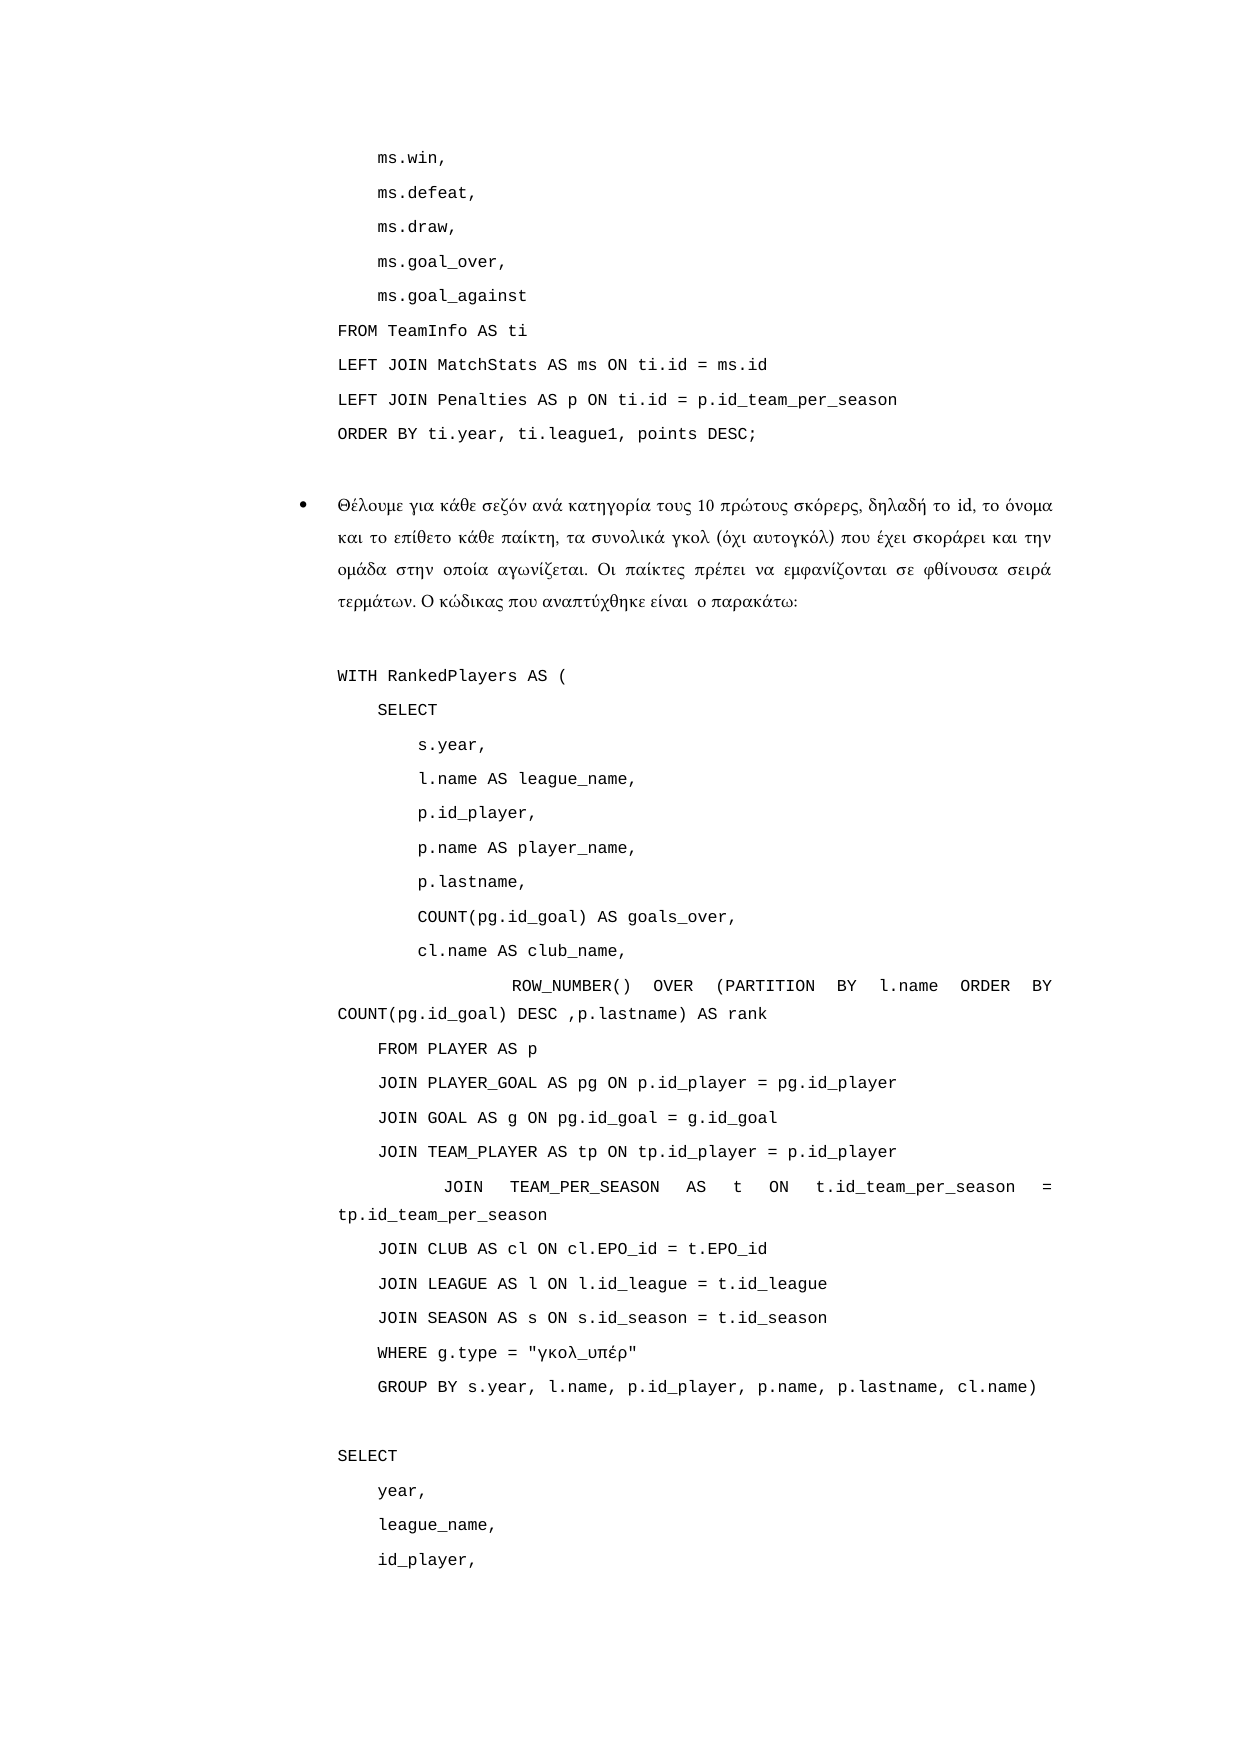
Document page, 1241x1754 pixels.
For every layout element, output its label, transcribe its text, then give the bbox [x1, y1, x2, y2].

text l.name AS league_name, [337, 771, 1053, 789]
text JOIN TEAM_PER_SEASON AS t ON t.id_team_per_season = tp.id_team_per_season [337, 1178, 1053, 1225]
text LEFT JOIN MatchStats AS ms ON ti.id = ms.id [337, 357, 1053, 376]
text FROM PLAYER AS p [337, 1040, 1053, 1059]
text cl.name AS club_name, [337, 943, 1053, 962]
text JOIN PLAYER_GOAL AS pg ON p.id_player = pg.id_player [337, 1075, 1053, 1093]
list Θέλουμε για κάθε σεζόν ανά κατηγορία τους 10 πρώτους σκόρερς, δηλαδή το id, το όνομα και το επίθετο κάθε παίκτη, τα συνολικά γκολ (όχι αυτογκόλ) που έχει σκοράρει και την ομάδα στην οποία αγωνίζεται. Οι παίκτες πρέπει να εμφανίζονται σε φθίνουσα σειρά τερμάτων. Ο κώδικας που αναπτύχθηκε είναι ο παρακάτω: [300, 495, 1053, 612]
text ms.win, [337, 150, 1053, 169]
text WITH RankedPlayers AS ( [337, 667, 1053, 686]
text GROUP BY s.year, l.name, p.id_player, p.name, p.lastname, cl.name) [337, 1379, 1053, 1398]
text COUNT(pg.id_goal) AS goals_over, [337, 908, 1053, 927]
text p.name AS player_name, [337, 839, 1053, 858]
text ms.draw, [337, 219, 1053, 238]
text JOIN SEASON AS s ON s.id_season = t.id_season [337, 1310, 1053, 1329]
text p.id_player, [337, 805, 1053, 824]
text ROW_NUMBER() OVER (PARTITION BY l.name ORDER BY COUNT(pg.id_goal) DESC ,p.lastname) AS rank [337, 977, 1053, 1024]
text ms.goal_over, [337, 253, 1053, 272]
text ms.defeat, [337, 184, 1053, 203]
text SELECT [337, 702, 1053, 721]
text JOIN CLUB AS cl ON cl.EPO_id = t.EPO_id [337, 1241, 1053, 1260]
text WHERE g.type = "γκολ_υπέρ" [337, 1344, 1053, 1363]
text JOIN TEAM_PLAYER AS tp ON tp.id_player = p.id_player [337, 1144, 1053, 1162]
text id_player, [337, 1551, 1053, 1570]
text ms.goal_against [337, 288, 1053, 307]
text league_name, [337, 1517, 1053, 1536]
text JOIN GOAL AS g ON pg.id_goal = g.id_goal [337, 1109, 1053, 1128]
text SELECT [337, 1448, 1053, 1467]
text ORDER BY ti.year, ti.league1, points DESC; [337, 426, 1053, 445]
text FROM TeamInfo AS ti [337, 322, 1053, 341]
text year, [337, 1482, 1053, 1501]
text p.lastname, [337, 874, 1053, 893]
text JOIN LEAGUE AS l ON l.id_league = t.id_league [337, 1275, 1053, 1294]
text LEFT JOIN Penalties AS p ON ti.id = p.id_team_per_season [337, 391, 1053, 410]
text s.year, [337, 736, 1053, 755]
